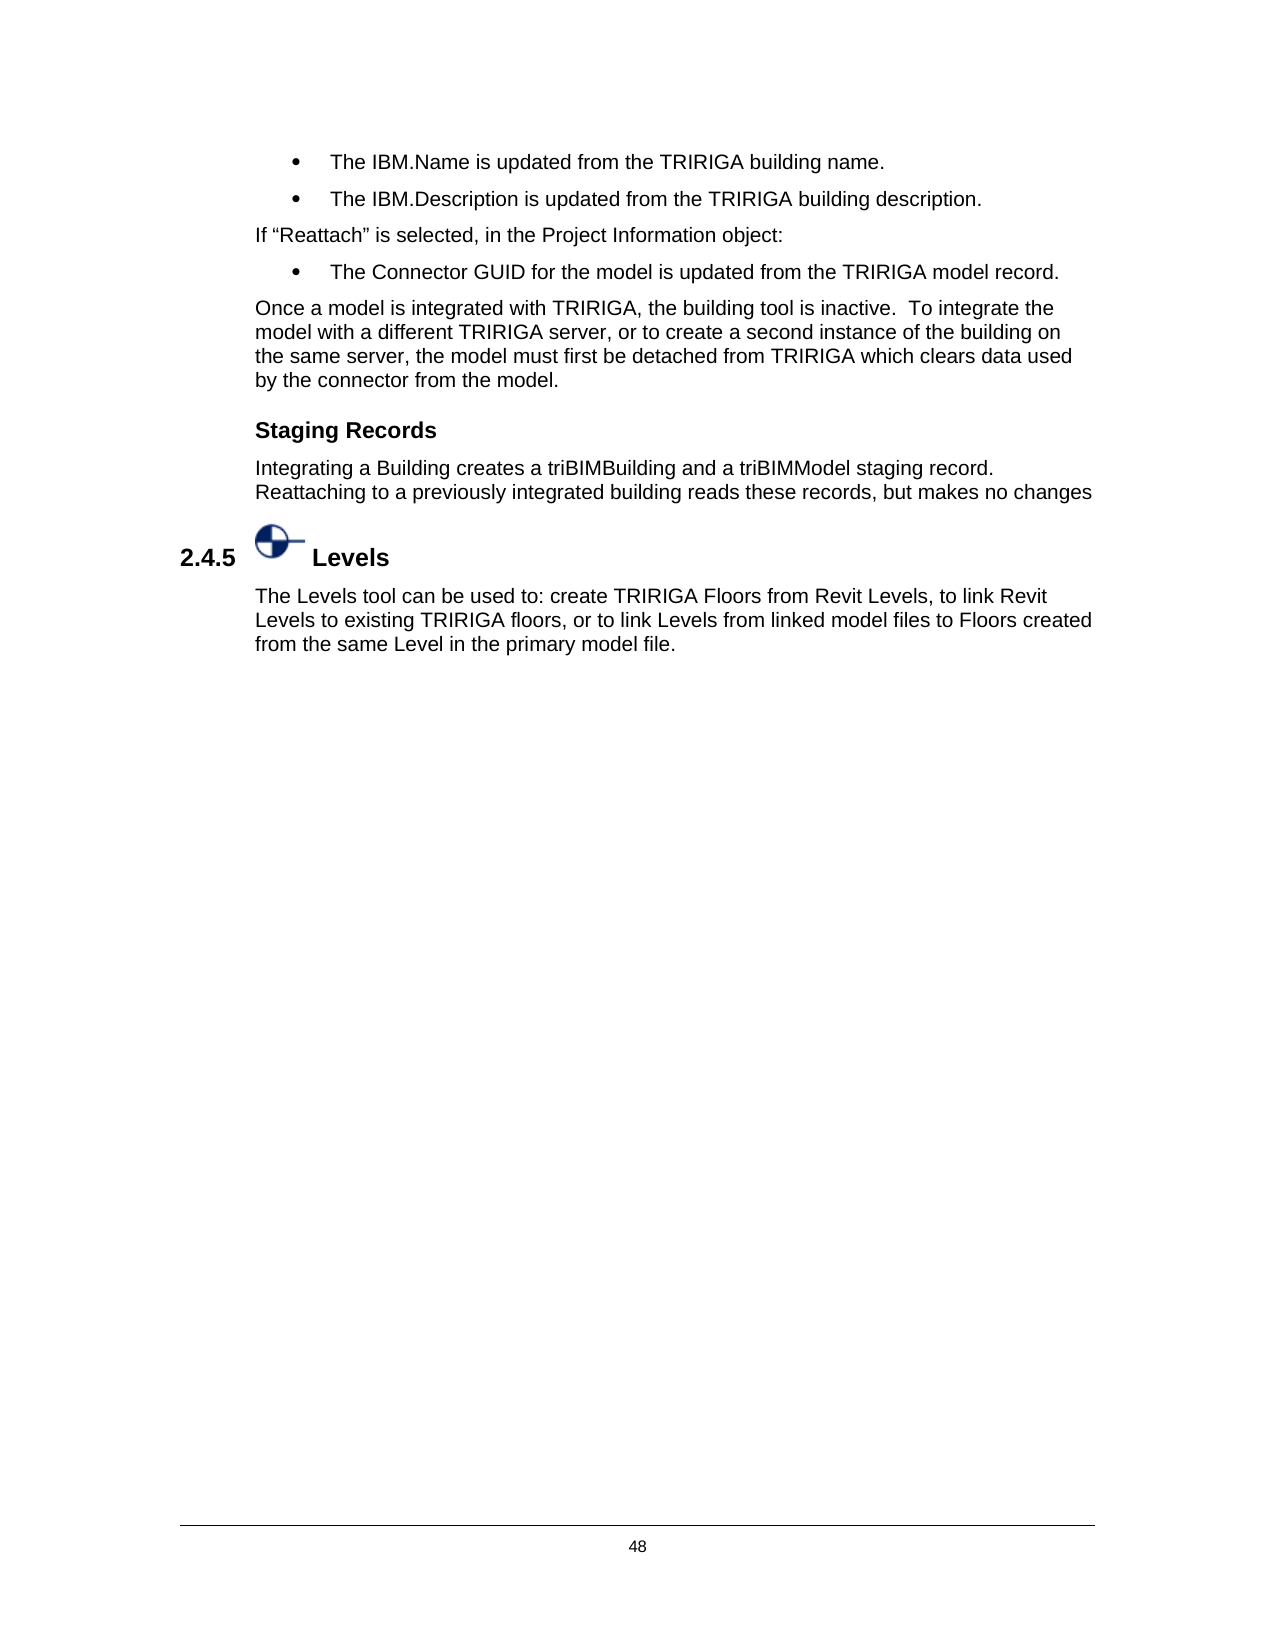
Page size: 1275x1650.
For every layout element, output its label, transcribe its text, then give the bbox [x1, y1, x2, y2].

list The IBM.Name is updated from the TRIRIGA building name. [292, 150, 1095, 174]
subtitle Levels [180, 516, 1095, 572]
list The IBM.Description is updated from the TRIRIGA building description. [292, 187, 1095, 211]
text The Levels tool can be used to: create TRIRIGA Floors from Revit Levels, to link Revit Levels to existing TRIRIGA floors, or to link Levels from linked model files to Floors created from the same Level in the primary model file. [255, 584, 1095, 656]
picture [255, 516, 306, 567]
text Once a model is integrated with TRIRIGA, the building tool is inactive. To integrate the model with a different TRIRIGA server, or to create a second instance of the building on the same server, the model must first be detached from TRIRIGA which clears data used by the connector from the model. [255, 296, 1095, 392]
text Integrating a Building creates a triBIMBuilding and a triBIMModel staging record. Reattaching to a previously integrated building reads these records, but makes no changes [255, 456, 1095, 504]
subtitle Staging Records [255, 417, 1095, 443]
text If “Reattach” is selected, in the Project Information object: [255, 223, 1095, 247]
list The Connector GUID for the model is updated from the TRIRIGA model record. [292, 259, 1095, 284]
